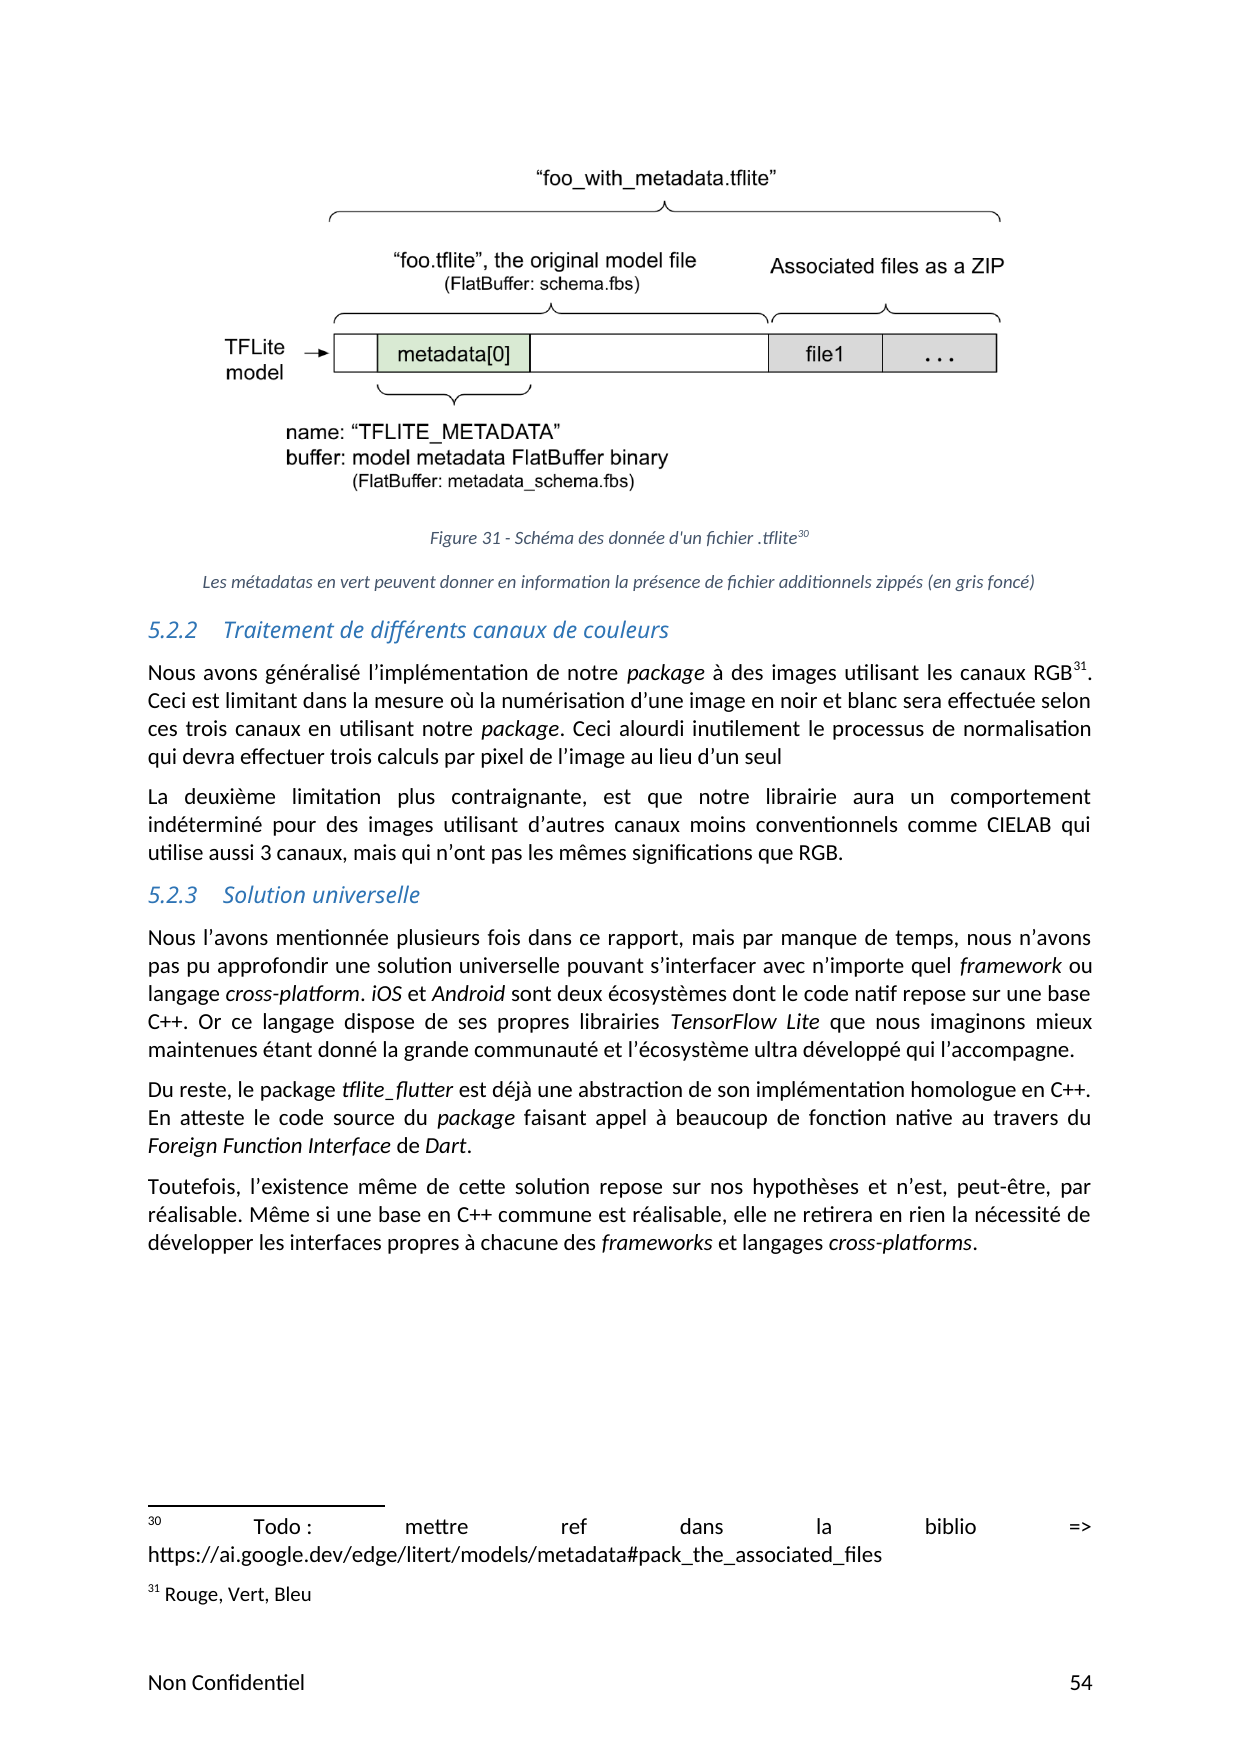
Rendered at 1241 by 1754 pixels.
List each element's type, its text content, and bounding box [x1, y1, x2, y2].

text Du reste, le package tflite_flutter est déjà une abstraction de son implémentation homologue en C++. En atteste le code source du package faisant appel à beaucoup de fonction native au travers du Foreign Function Interface de Dart. [148, 1075, 1093, 1159]
subtitle Solution universelle [148, 879, 1093, 910]
text La deuxième limitation plus contraignante, est que notre librairie aura un comportement indéterminé pour des images utilisant d’autres canaux moins conventionnels comme CIELAB qui utilise aussi 3 canaux, mais qui n’ont pas les mêmes significations que RGB. [148, 782, 1093, 866]
text Nous avons généralisé l’implémentation de notre package à des images utilisant les canaux RGB. Ceci est limitant dans la mesure où la numérisation d’une image en noir et blanc sera effectuée selon ces trois canaux en utilisant notre package. Ceci alourdi inutilement le processus de normalisation qui devra effectuer trois calculs par pixel de l’image au lieu d’un seul [148, 658, 1093, 770]
picture [212, 147, 1028, 514]
text Toutefois, l’existence même de cette solution repose sur nos hypothèses et n’est, peut-être, par réalisable. Même si une base en C++ commune est réalisable, elle ne retirera en rien la nécessité de développer les interfaces propres à chacune des frameworks et langages cross-platforms. [148, 1172, 1093, 1256]
text Figure 31 - Schéma des donnée d'un fichier .tflite [148, 527, 1093, 549]
subtitle Traitement de différents canaux de couleurs [148, 614, 1093, 645]
text Nous l’avons mentionnée plusieurs fois dans ce rapport, mais par manque de temps, nous n’avons pas pu approfondir une solution universelle pouvant s’interfacer avec n’importe quel framework ou langage cross-platform. iOS et Android sont deux écosystèmes dont le code natif repose sur une base C++. Or ce langage dispose de ses propres librairies TensorFlow Lite que nous imaginons mieux maintenues étant donné la grande communauté et l’écosystème ultra développé qui l’accompagne. [148, 923, 1093, 1063]
text Les métadatas en vert peuvent donner en information la présence de fichier additionnels zippés (en gris foncé) [148, 570, 1093, 593]
